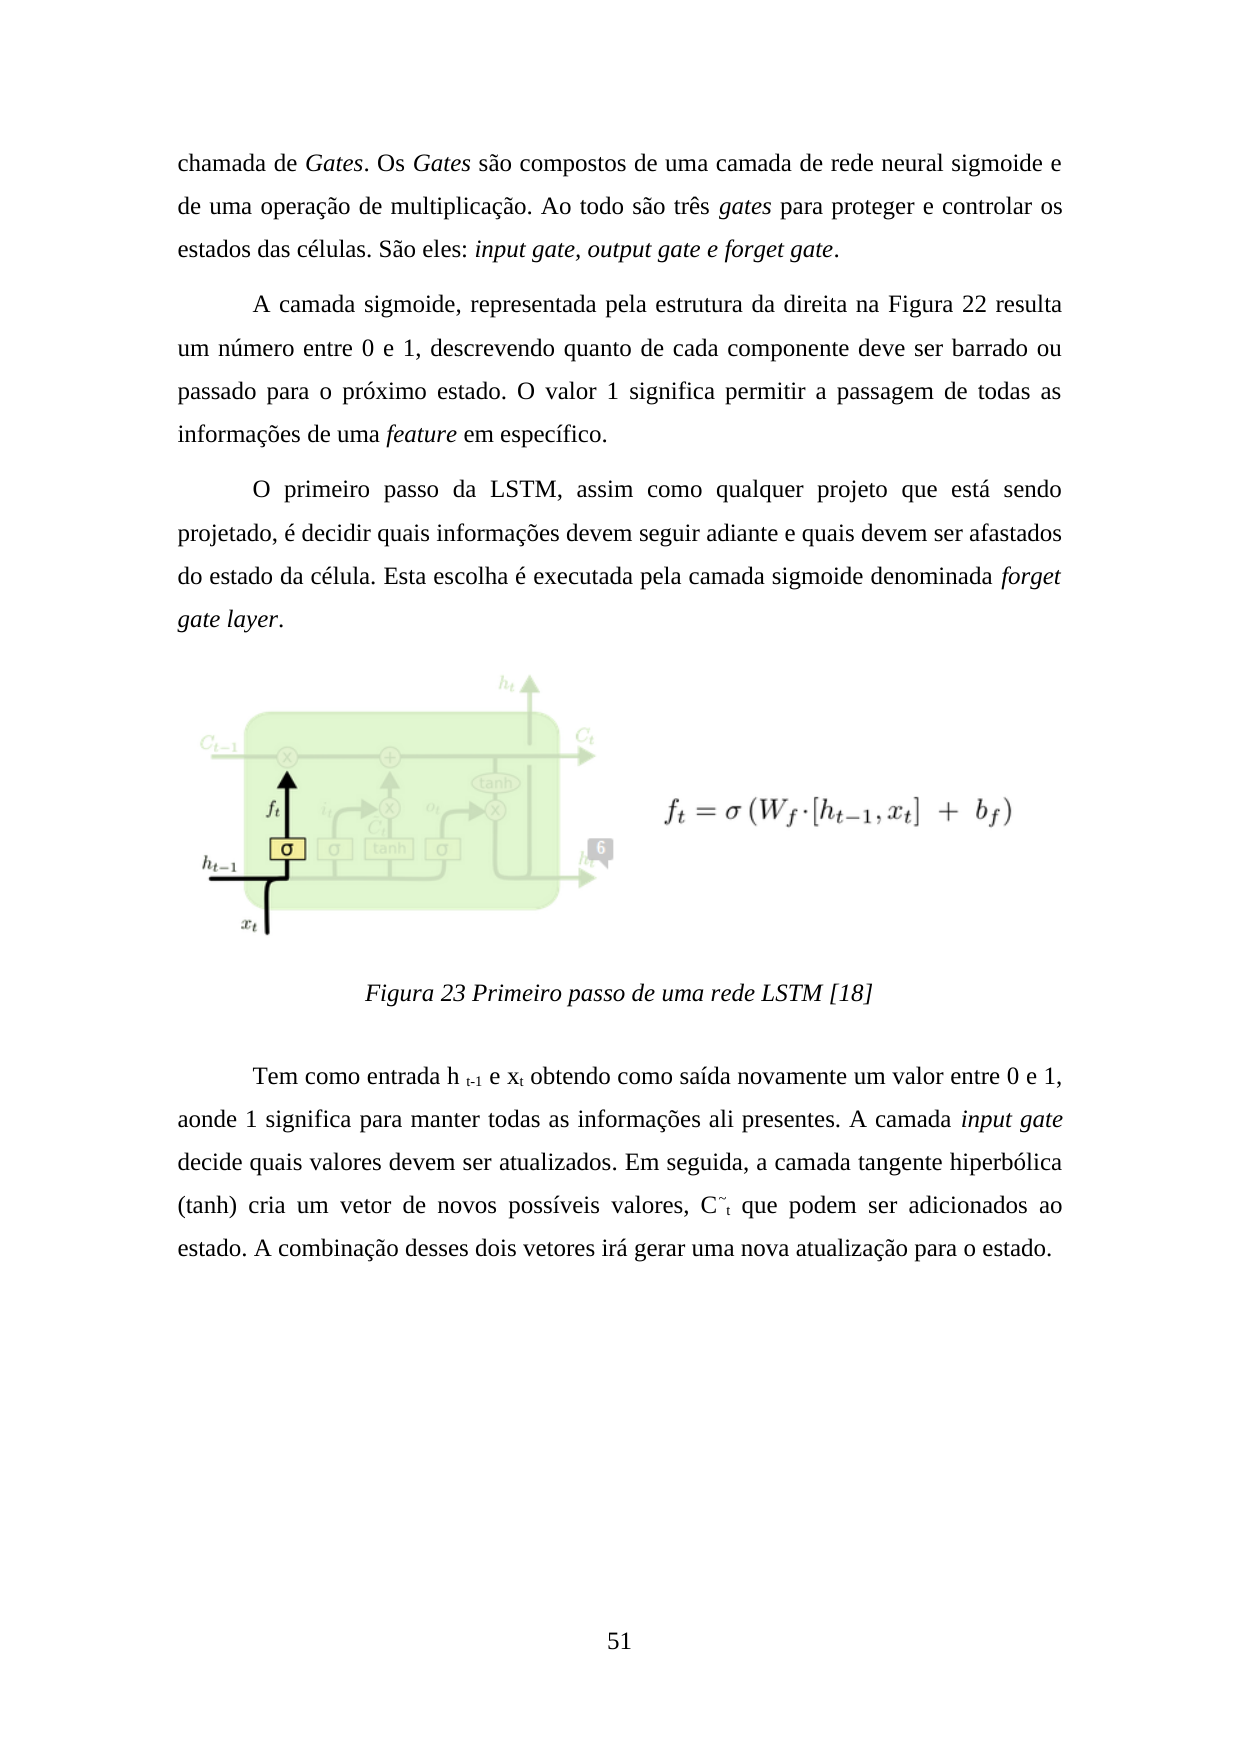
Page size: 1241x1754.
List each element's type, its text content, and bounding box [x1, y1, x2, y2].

text Tem como entrada h t-1 e xt obtendo como saída novamente um valor entre 0 e 1, aonde 1 significa para manter todas as informações ali presentes. A camada input gate decide quais valores devem ser atualizados. Em seguida, a camada tangente hiperbólica (tanh) cria um vetor de novos possíveis valores, C~t que podem ser adicionados ao estado. A combinação desses dois vetores irá gerar uma nova atualização para o estado. [177, 1061, 1063, 1262]
text O primeiro passo da LSTM, assim como qualquer projeto que está sendo projetado, é decidir quais informações devem seguir adiante e quais devem ser afastados do estado da célula. Esta escolha é executada pela camada sigmoide denominada forget gate layer. [177, 474, 1063, 633]
text Figura 23 Primeiro passo de uma rede LSTM [18] [177, 978, 1063, 1007]
picture [177, 659, 1063, 952]
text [177, 148, 1063, 263]
text A camada sigmoide, representada pela estrutura da direita na Figura 22 resulta um número entre 0 e 1, descrevendo quanto de cada componente deve ser barrado ou passado para o próximo estado. O valor 1 significa permitir a passagem de todas as informações de uma feature em específico. [177, 289, 1063, 448]
